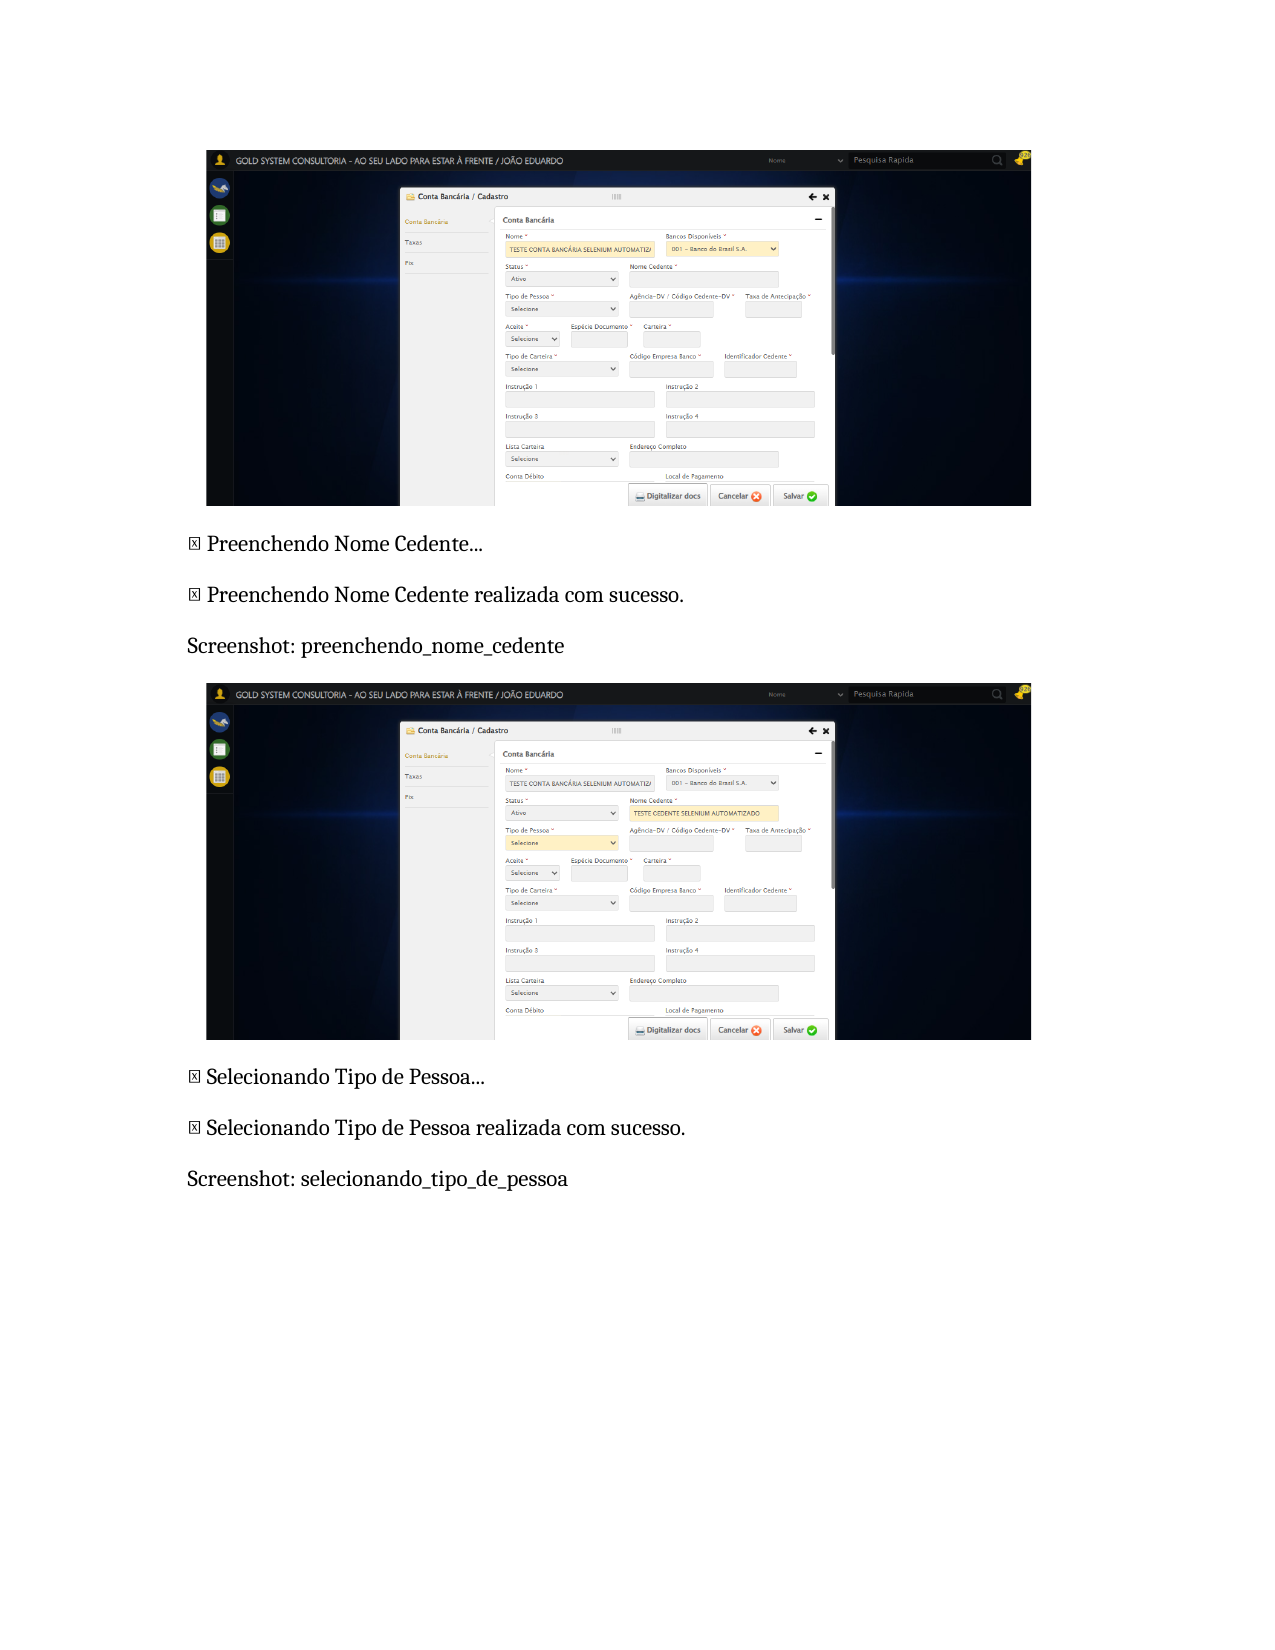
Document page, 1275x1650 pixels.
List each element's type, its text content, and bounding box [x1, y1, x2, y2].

picture [206, 150, 1032, 506]
text Screenshot: preenchendo_nome_cedente [187, 632, 1087, 659]
text Screenshot: selecionando_tipo_de_pessoa [187, 1166, 1087, 1192]
text 🔄 Preenchendo Nome Cedente... [187, 530, 1087, 557]
text ✅ Preenchendo Nome Cedente realizada com sucesso. [187, 581, 1087, 608]
text ✅ Selecionando Tipo de Pessoa realizada com sucesso. [187, 1115, 1087, 1141]
text 🔄 Selecionando Tipo de Pessoa... [187, 1064, 1087, 1090]
picture [206, 683, 1032, 1040]
